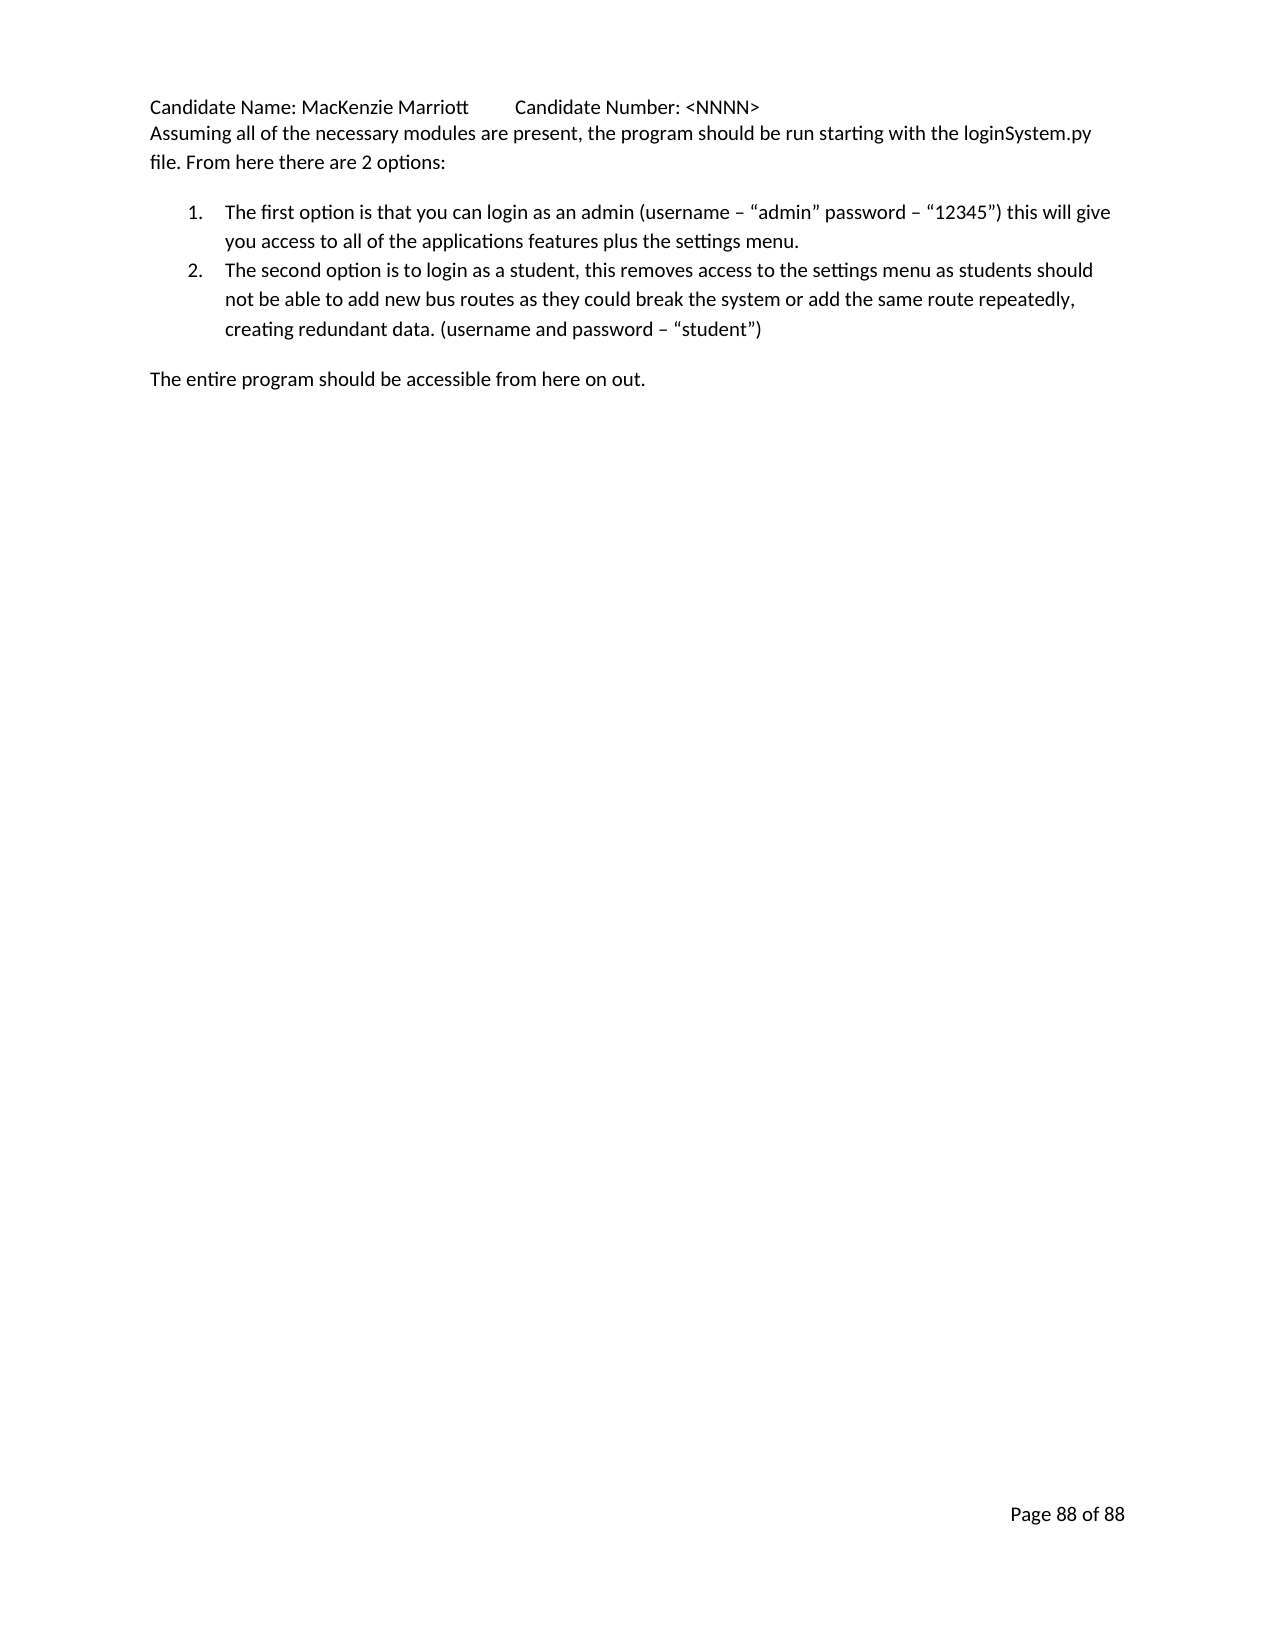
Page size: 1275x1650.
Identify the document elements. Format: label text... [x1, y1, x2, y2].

list The second option is to login as a student, this removes access to the settings menu as students should not be able to add new bus routes as they could break the system or add the same route repeatedly, creating redundant data. (username and password – “student”) [187, 257, 1125, 341]
list The first option is that you can login as an admin (username – “admin” password – “12345”) this will give you access to all of the applications features plus the settings menu. [187, 199, 1125, 254]
text Assuming all of the necessary modules are present, the program should be run starting with the loginSystem.py file. From here there are 2 options: [150, 120, 1125, 174]
text The entire program should be accessible from here on out. [150, 366, 1125, 391]
